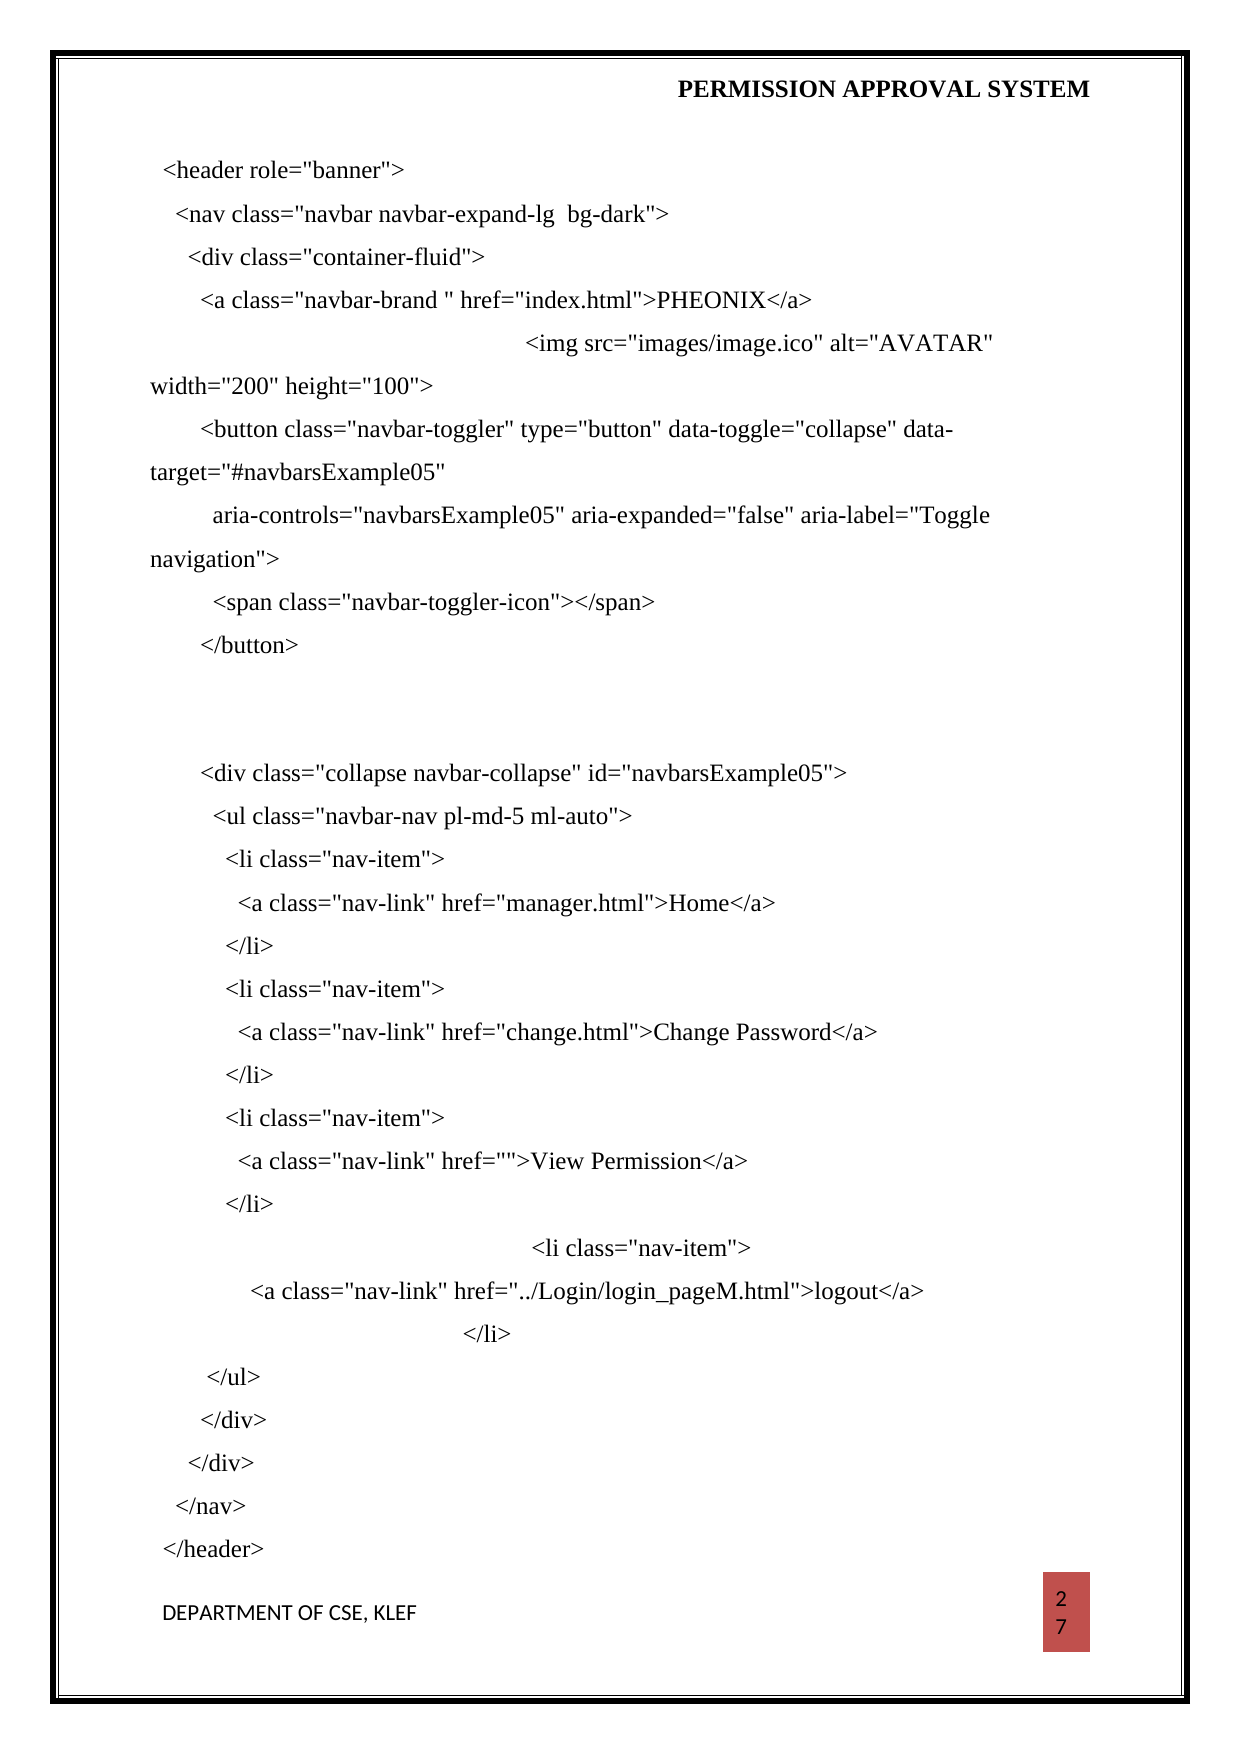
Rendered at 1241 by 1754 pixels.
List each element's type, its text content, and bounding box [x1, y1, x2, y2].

text <nav class="navbar navbar-expand-lg bg-dark"> [150, 199, 1090, 227]
text <div class="container-fluid"> [150, 242, 1090, 271]
text <div class="collapse navbar-collapse" id="navbarsExample05"> [150, 758, 1090, 787]
text <li class="nav-item"> [150, 844, 1090, 873]
text <li class="nav-item"> [150, 1233, 1090, 1261]
text <button class="navbar-toggler" type="button" data-toggle="collapse" data-target="#navbarsExample05" [150, 414, 1090, 486]
text </nav> [150, 1491, 1090, 1520]
text <header role="banner"> [150, 156, 1090, 184]
text <a class="navbar-brand " href="index.html">PHEONIX</a> [150, 285, 1090, 314]
text <span class="navbar-toggler-icon"></span> [150, 587, 1090, 616]
text <a class="nav-link" href="../Login/login_pageM.html">logout</a> [150, 1276, 1090, 1304]
text <img src="images/image.ico" alt="AVATAR" width="200" height="100"> [150, 328, 1090, 400]
text <a class="nav-link" href="change.html">Change Password</a> [150, 1017, 1090, 1046]
text <a class="nav-link" href="">View Permission</a> [150, 1146, 1090, 1175]
text </div> [150, 1448, 1090, 1477]
text </li> [150, 1060, 1090, 1089]
text aria-controls="navbarsExample05" aria-expanded="false" aria-label="Toggle navigation"> [150, 501, 1090, 572]
text </li> [150, 1189, 1090, 1218]
text </ul> [150, 1362, 1090, 1391]
text <ul class="navbar-nav pl-md-5 ml-auto"> [150, 801, 1090, 830]
text </li> [150, 1319, 1090, 1348]
text </button> [150, 630, 1090, 659]
text <a class="nav-link" href="manager.html">Home</a> [150, 888, 1090, 916]
text <li class="nav-item"> [150, 1103, 1090, 1132]
text </header> [150, 1534, 1090, 1563]
text </div> [150, 1405, 1090, 1434]
text </li> [150, 931, 1090, 959]
text <li class="nav-item"> [150, 974, 1090, 1003]
